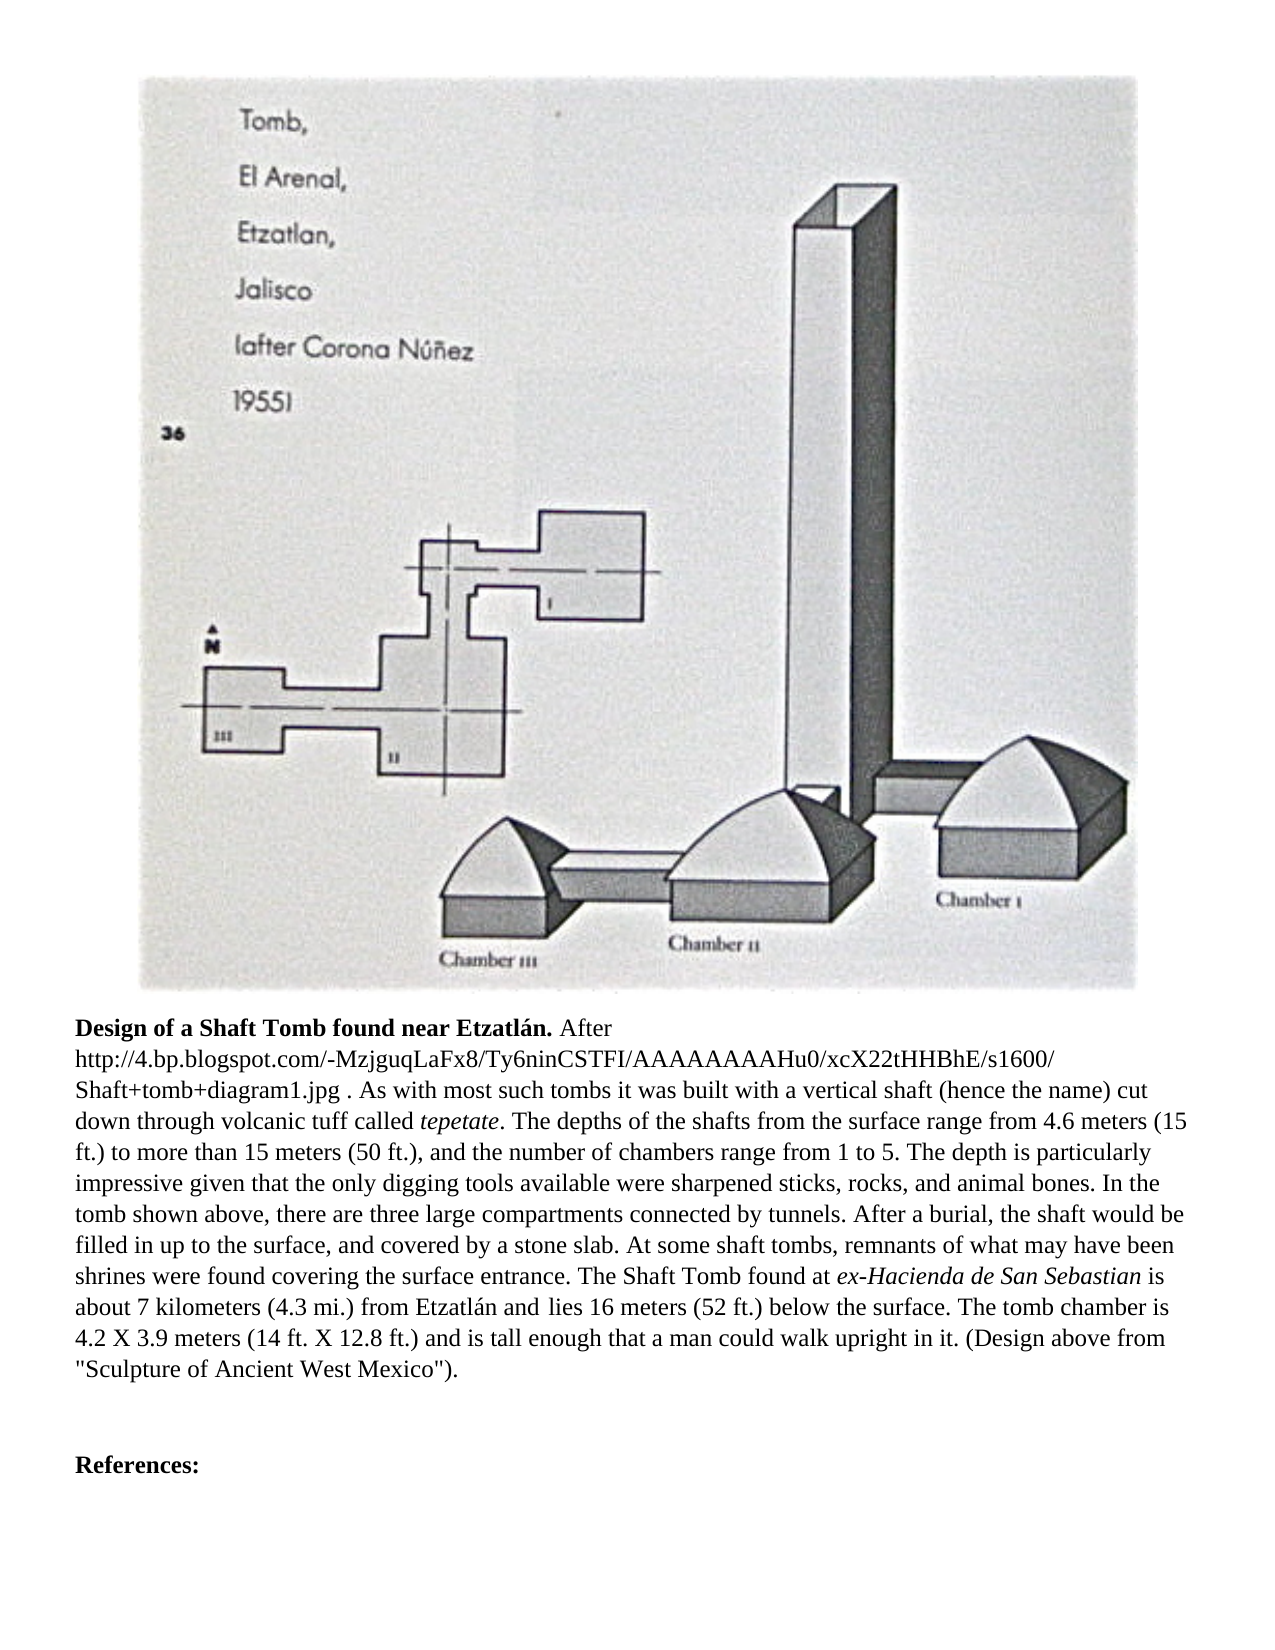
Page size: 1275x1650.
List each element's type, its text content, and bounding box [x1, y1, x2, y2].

text Design of a Shaft Tomb found near Etzatlán. After http://4.bp.blogspot.com/-MzjguqLaFx8/Ty6ninCSTFI/AAAAAAAAHu0/xcX22tHHBhE/s1600/Shaft+tomb+diagram1.jpg . As with most such tombs it was built with a vertical shaft (hence the name) cut down through volcanic tuff called tepetate. The depths of the shafts from the surface range from 4.6 meters (15 ft.) to more than 15 meters (50 ft.), and the number of chambers range from 1 to 5. The depth is particularly impressive given that the only digging tools available were sharpened sticks, rocks, and animal bones. In the tomb shown above, there are three large compartments connected by tunnels. After a burial, the shaft would be filled in up to the surface, and covered by a stone slab. At some shaft tombs, remnants of what may have been shrines were found covering the surface entrance. The Shaft Tomb found at ex-Hacienda de San Sebastian is about 7 kilometers (4.3 mi.) from Etzatlán and lies 16 meters (52 ft.) below the surface. The tomb chamber is 4.2 X 3.9 meters (14 ft. X 12.8 ft.) and is tall enough that a man could walk upright in it. (Design above from "Sculpture of Ancient West Mexico"). [75, 1013, 1200, 1383]
text References: [75, 1450, 1200, 1478]
picture [137, 74, 1138, 994]
